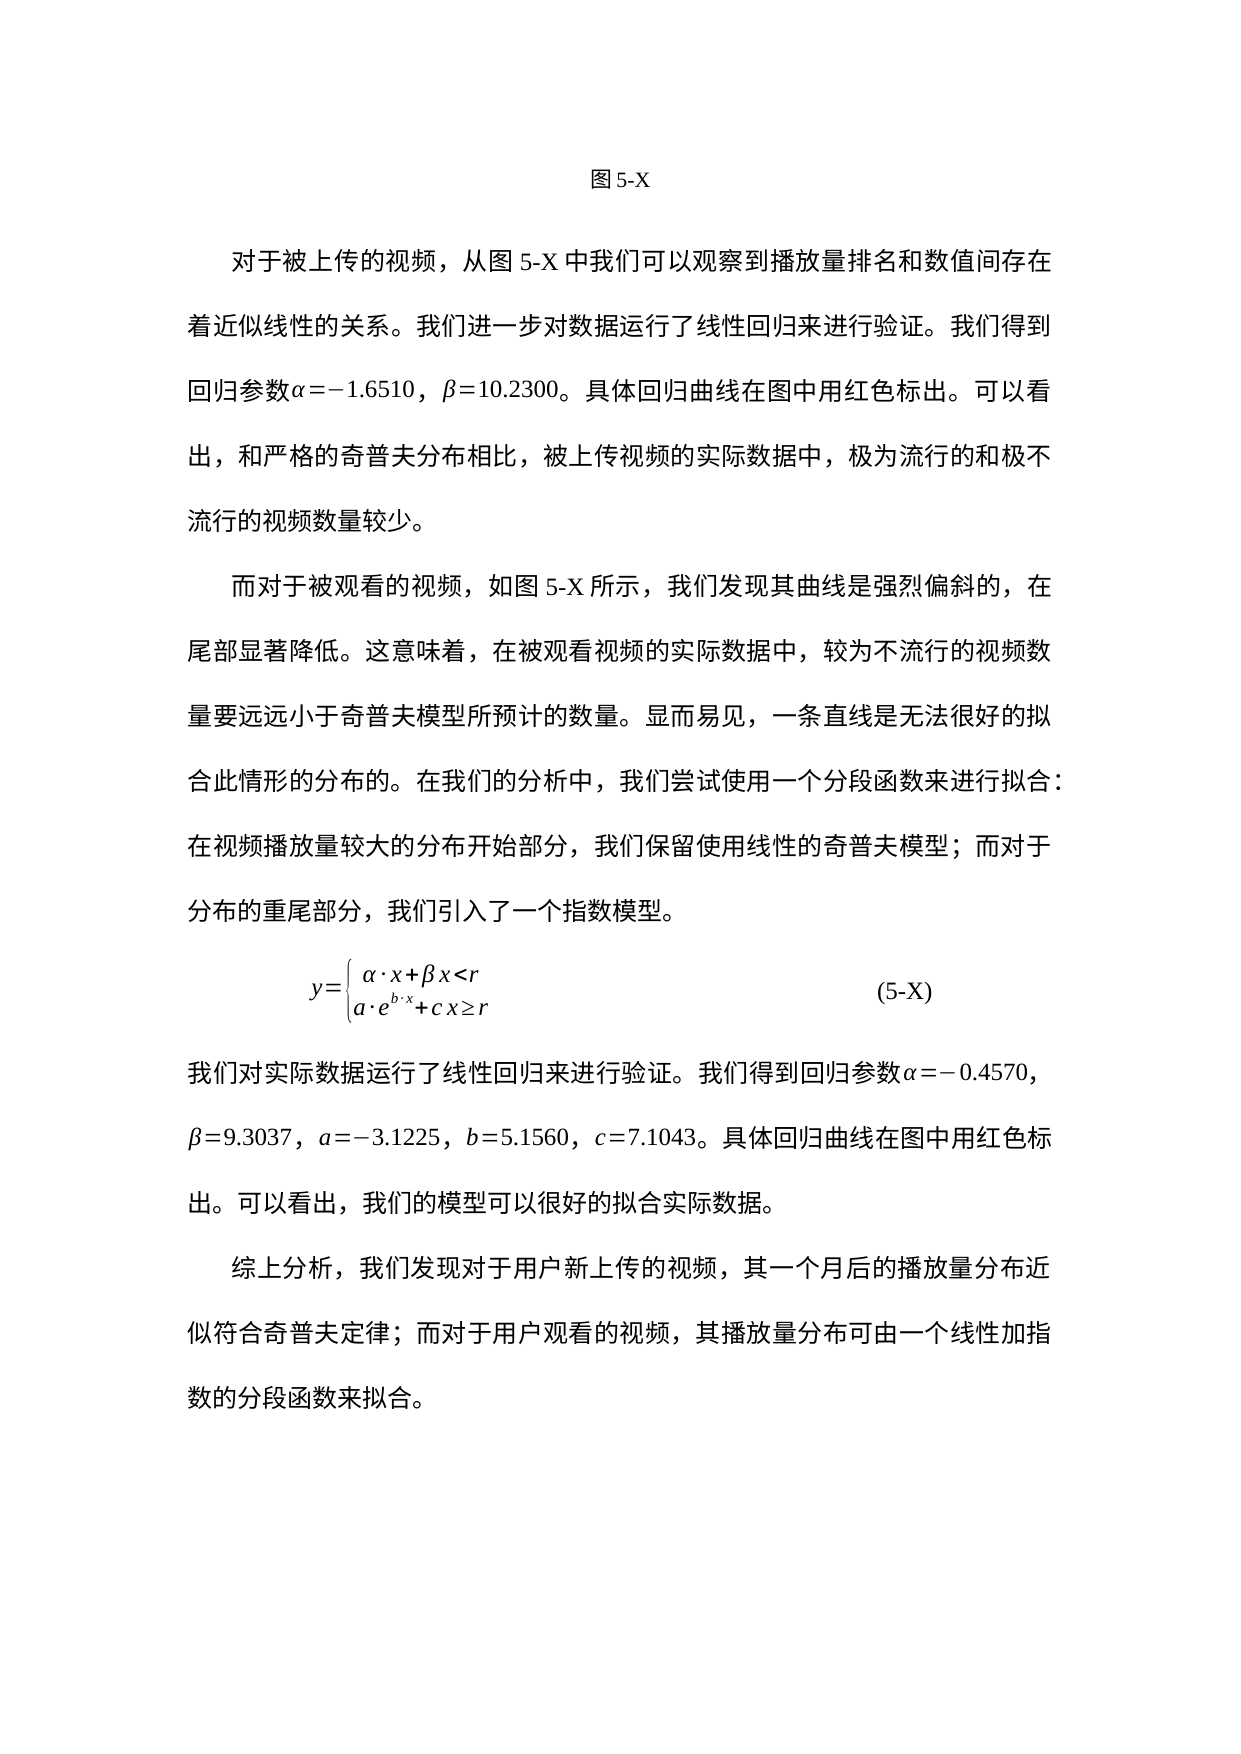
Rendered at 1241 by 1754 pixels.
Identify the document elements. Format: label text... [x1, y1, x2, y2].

text 我们对实际数据运行了线性回归来进行验证。我们得到回归参数，，，，。具体回归曲线在图中用红色标出。可以看出，我们的模型可以很好的拟合实际数据。 [187, 1039, 1053, 1234]
text 综上分析，我们发现对于用户新上传的视频，其一个月后的播放量分布近似符合奇普夫定律；而对于用户观看的视频，其播放量分布可由一个线性加指数的分段函数来拟合。 [187, 1234, 1053, 1429]
text (5-X) [187, 942, 1053, 1039]
text 对于被上传的视频，从图5-X中我们可以观察到播放量排名和数值间存在着近似线性的关系。我们进一步对数据运行了线性回归来进行验证。我们得到回归参数，。具体回归曲线在图中用红色标出。可以看出，和严格的奇普夫分布相比，被上传视频的实际数据中，极为流行的和极不流行的视频数量较少。 [187, 227, 1053, 552]
text 图5-X [187, 162, 1053, 194]
text 而对于被观看的视频，如图5-X所示，我们发现其曲线是强烈偏斜的，在尾部显著降低。这意味着，在被观看视频的实际数据中，较为不流行的视频数量要远远小于奇普夫模型所预计的数量。显而易见，一条直线是无法很好的拟合此情形的分布的。在我们的分析中，我们尝试使用一个分段函数来进行拟合：在视频播放量较大的分布开始部分，我们保留使用线性的奇普夫模型；而对于分布的重尾部分，我们引入了一个指数模型。 [187, 552, 1053, 942]
